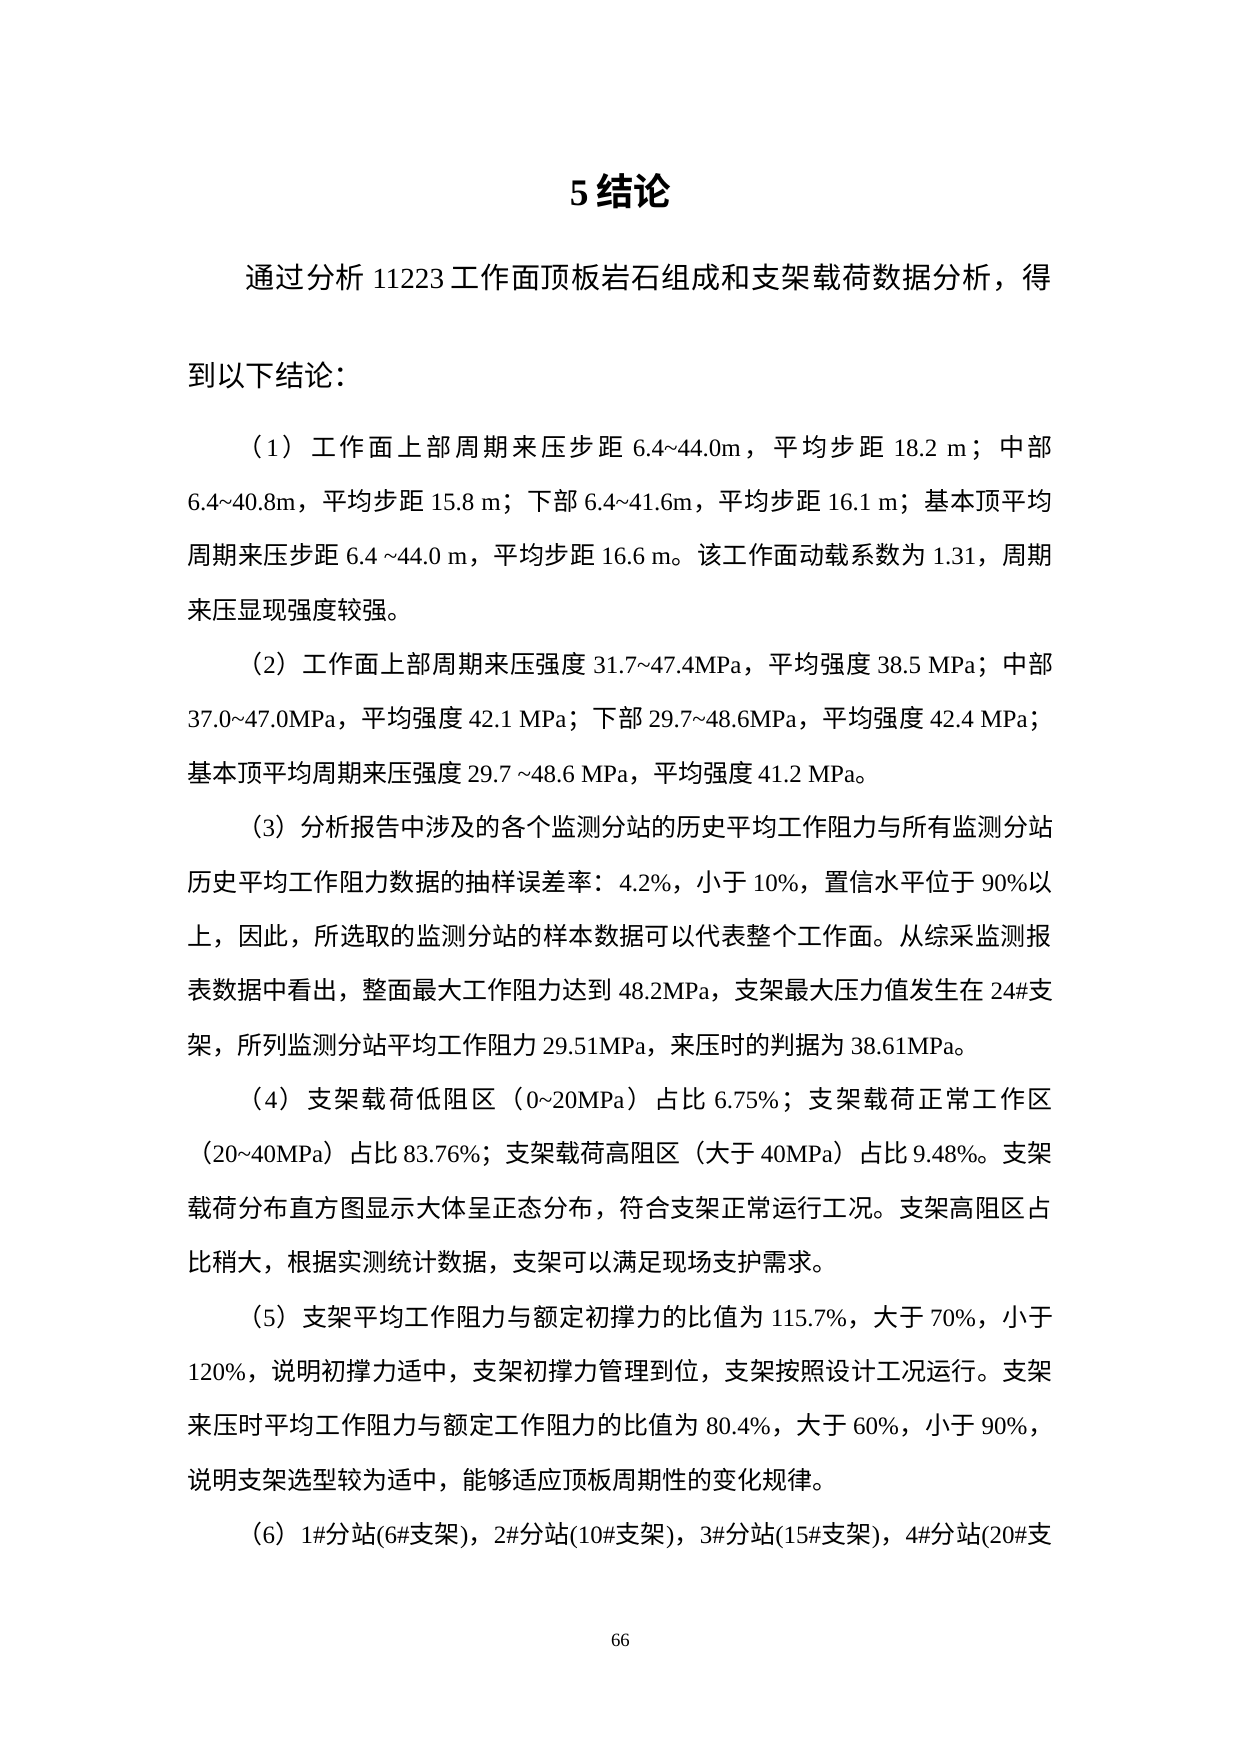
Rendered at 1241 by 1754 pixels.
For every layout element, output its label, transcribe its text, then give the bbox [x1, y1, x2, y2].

text （3）分析报告中涉及的各个监测分站的历史平均工作阻力与所有监测分站历史平均工作阻力数据的抽样误差率：4.2%，小于10%，置信水平位于90%以上，因此，所选取的监测分站的样本数据可以代表整个工作面。从综采监测报表数据中看出，整面最大工作阻力达到48.2MPa，支架最大压力值发生在24#支架，所列监测分站平均工作阻力29.51MPa，来压时的判据为38.61MPa。 [187, 808, 1053, 1061]
text （5）支架平均工作阻力与额定初撑力的比值为115.7%，大于70%，小于120%，说明初撑力适中，支架初撑力管理到位，支架按照设计工况运行。支架来压时平均工作阻力与额定工作阻力的比值为80.4%，大于60%，小于90%，说明支架选型较为适中，能够适应顶板周期性的变化规律。 [187, 1297, 1053, 1496]
subtitle 5结论 [187, 162, 1053, 216]
text （2）工作面上部周期来压强度31.7~47.4MPa，平均强度38.5 MPa；中部37.0~47.0MPa，平均强度42.1 MPa；下部29.7~48.6MPa，平均强度42.4 MPa；基本顶平均周期来压强度29.7 ~48.6 MPa，平均强度41.2 MPa。 [187, 644, 1053, 789]
text （1）工作面上部周期来压步距6.4~44.0m，平均步距18.2 m；中部6.4~40.8m，平均步距15.8 m；下部6.4~41.6m，平均步距16.1 m；基本顶平均周期来压步距6.4 ~44.0 m，平均步距16.6 m。该工作面动载系数为1.31，周期来压显现强度较强。 [187, 427, 1053, 626]
text （4）支架载荷低阻区（0~20MPa）占比6.75%；支架载荷正常工作区（20~40MPa）占比83.76%；支架载荷高阻区（大于40MPa）占比9.48%。支架载荷分布直方图显示大体呈正态分布，符合支架正常运行工况。支架高阻区占比稍大，根据实测统计数据，支架可以满足现场支护需求。 [187, 1079, 1053, 1279]
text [187, 1514, 1053, 1551]
text 通过分析11223工作面顶板岩石组成和支架载荷数据分析，得到以下结论： [187, 243, 1053, 406]
